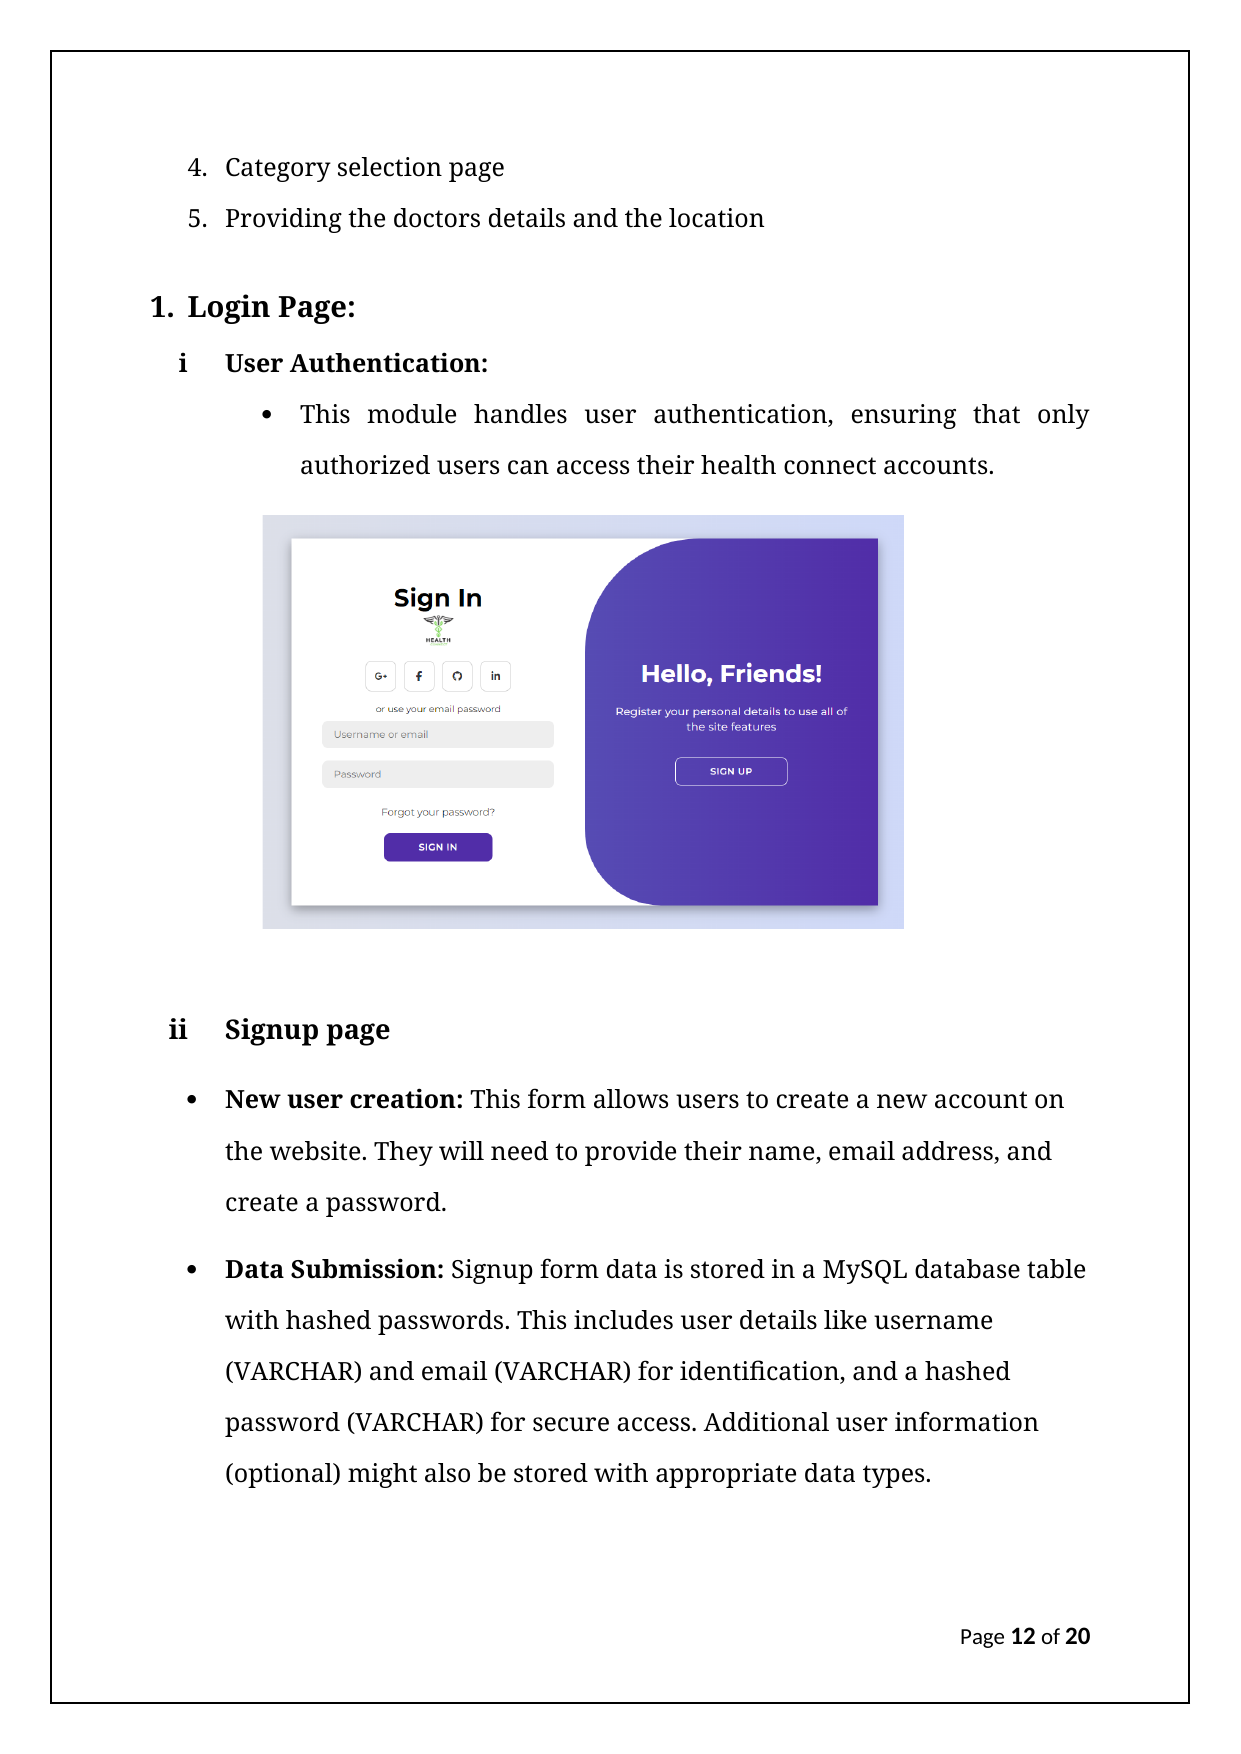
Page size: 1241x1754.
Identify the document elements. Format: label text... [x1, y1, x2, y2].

list Category selection page [187, 150, 1090, 184]
list New user creation: This form allows users to create a new account on the website. They will need to provide their name, email address, and create a password. [187, 1082, 1090, 1218]
list Signup page [187, 1010, 1090, 1047]
list User Authentication: [187, 346, 1090, 380]
list Login Page: [150, 286, 1090, 326]
list Providing the doctors details and the location [187, 201, 1090, 235]
list Data Submission: Signup form data is stored in a MySQL database table with hashed passwords. This includes user details like username (VARCHAR) and email (VARCHAR) for identification, and a hashed password (VARCHAR) for secure access. Additional user information (optional) might also be stored with appropriate data types. [187, 1252, 1090, 1490]
picture [262, 515, 904, 929]
list This module handles user authentication, ensuring that only authorized users can access their health connect accounts. [262, 397, 1090, 482]
